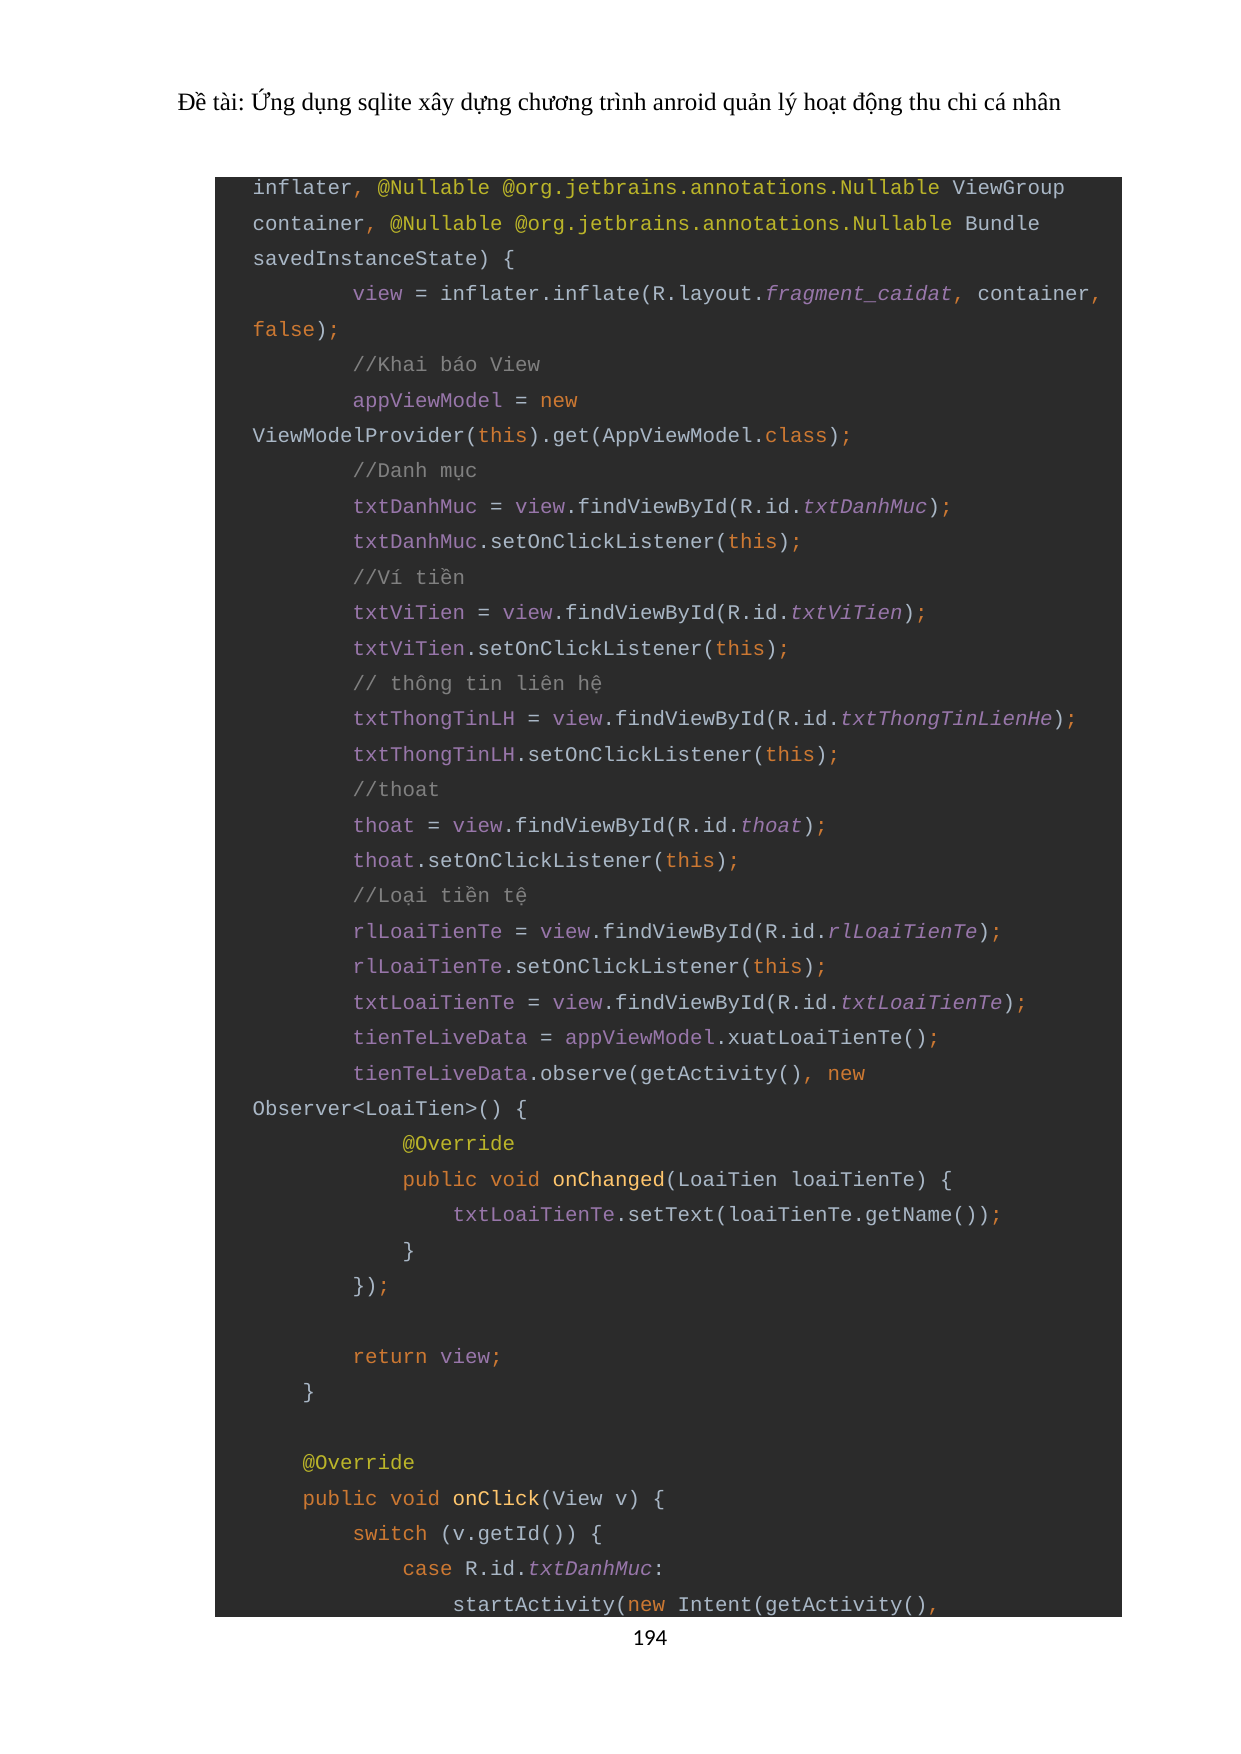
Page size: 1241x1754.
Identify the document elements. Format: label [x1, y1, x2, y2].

list [215, 177, 1122, 1617]
